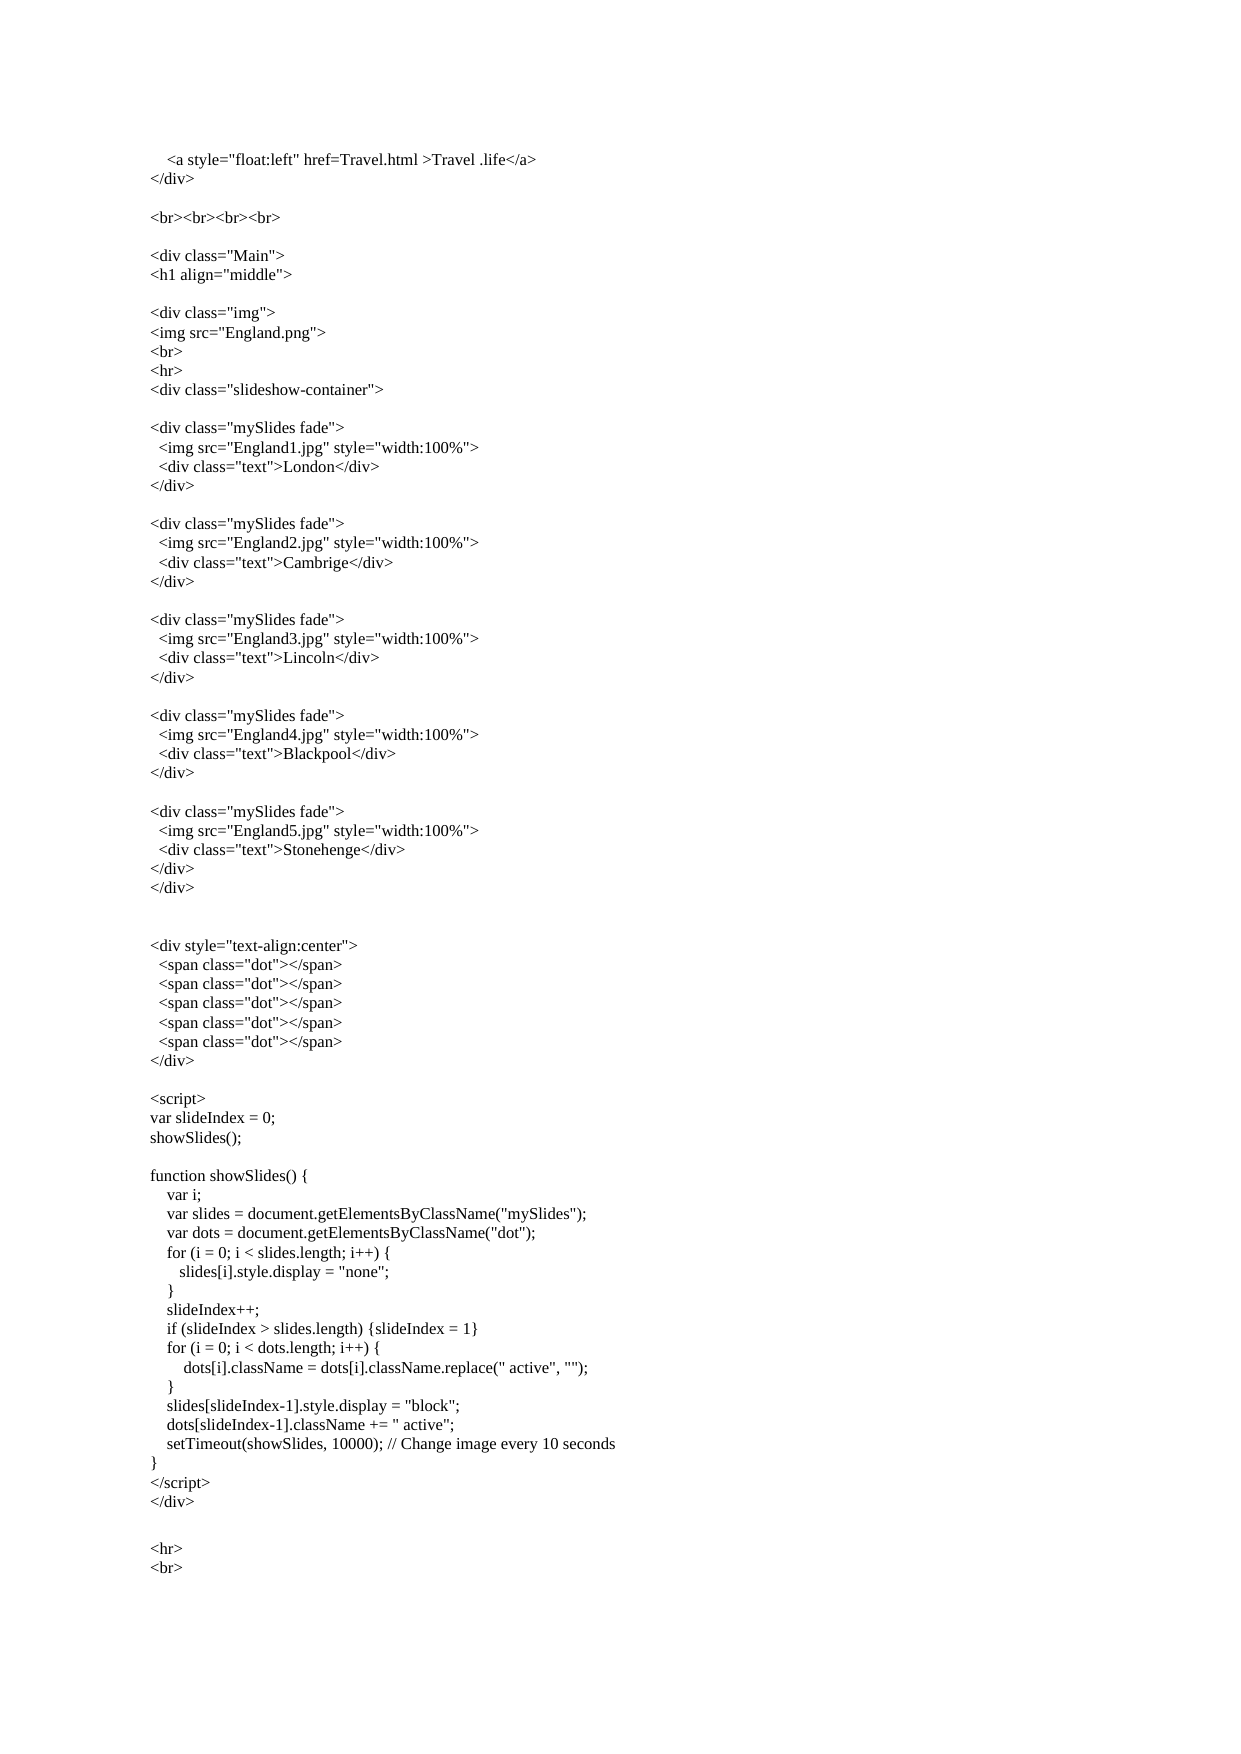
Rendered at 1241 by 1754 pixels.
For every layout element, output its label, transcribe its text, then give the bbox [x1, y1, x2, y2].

text showSlides(); [150, 1127, 1090, 1147]
text </div> [150, 878, 1090, 897]
text </div> [150, 572, 1090, 591]
text <div class="text">Stonehenge</div> [150, 840, 1090, 859]
text <span class="dot"></span> [150, 955, 1090, 974]
text function showSlides() { [150, 1166, 1090, 1185]
text <span class="dot"></span> [150, 974, 1090, 993]
text <div class="img"> [150, 303, 1090, 322]
text <a style="float:left" href=Travel.html >Travel .life</a> [150, 150, 1090, 169]
text <div class="text">Blackpool</div> [150, 744, 1090, 763]
text <img src="England.png"> [150, 322, 1090, 342]
text </div> [150, 1051, 1090, 1070]
text dots[i].className = dots[i].className.replace(" active", ""); [150, 1357, 1090, 1377]
text dots[slideIndex-1].className += " active"; [150, 1415, 1090, 1434]
text var i; [150, 1185, 1090, 1204]
text </div> [150, 1492, 1090, 1511]
text </div> [150, 763, 1090, 782]
text <script> [150, 1089, 1090, 1108]
text <div class="mySlides fade"> [150, 418, 1090, 437]
text <div class="slideshow-container"> [150, 380, 1090, 399]
text <img src="England5.jpg" style="width:100%"> [150, 821, 1090, 840]
text var slides = document.getElementsByClassName("mySlides"); [150, 1204, 1090, 1223]
text </script> [150, 1472, 1090, 1492]
text <hr> [150, 361, 1090, 380]
text if (slideIndex > slides.length) {slideIndex = 1} [150, 1319, 1090, 1338]
text } [150, 1281, 1090, 1300]
text <br> [150, 342, 1090, 361]
text <img src="England1.jpg" style="width:100%"> [150, 437, 1090, 457]
text for (i = 0; i < dots.length; i++) { [150, 1338, 1090, 1357]
text <div class="mySlides fade"> [150, 802, 1090, 821]
text slides[i].style.display = "none"; [150, 1262, 1090, 1281]
text </div> [150, 476, 1090, 495]
text </div> [150, 667, 1090, 687]
text <div class="mySlides fade"> [150, 514, 1090, 533]
text <span class="dot"></span> [150, 1032, 1090, 1051]
text <div class="text">Lincoln</div> [150, 648, 1090, 667]
text <div class="mySlides fade"> [150, 610, 1090, 629]
text <img src="England4.jpg" style="width:100%"> [150, 725, 1090, 744]
text var slideIndex = 0; [150, 1108, 1090, 1127]
text } [150, 1377, 1090, 1396]
text <br> [150, 1558, 1090, 1577]
text var dots = document.getElementsByClassName("dot"); [150, 1223, 1090, 1242]
text <br><br><br><br> [150, 207, 1090, 227]
text slides[slideIndex-1].style.display = "block"; [150, 1396, 1090, 1415]
text <hr> [150, 1539, 1090, 1558]
text setTimeout(showSlides, 10000); // Change image every 10 seconds [150, 1434, 1090, 1453]
text <div class="text">London</div> [150, 457, 1090, 476]
text } [150, 1453, 1090, 1472]
text </div> [150, 169, 1090, 188]
text <div style="text-align:center"> [150, 936, 1090, 955]
text <span class="dot"></span> [150, 1012, 1090, 1032]
text slideIndex++; [150, 1300, 1090, 1319]
text <div class="mySlides fade"> [150, 706, 1090, 725]
text <div class="Main"> [150, 246, 1090, 265]
text <span class="dot"></span> [150, 993, 1090, 1012]
text for (i = 0; i < slides.length; i++) { [150, 1242, 1090, 1262]
text </div> [150, 859, 1090, 878]
text <img src="England2.jpg" style="width:100%"> [150, 533, 1090, 552]
text <img src="England3.jpg" style="width:100%"> [150, 629, 1090, 648]
text <div class="text">Cambrige</div> [150, 552, 1090, 572]
text <h1 align="middle"> [150, 265, 1090, 284]
